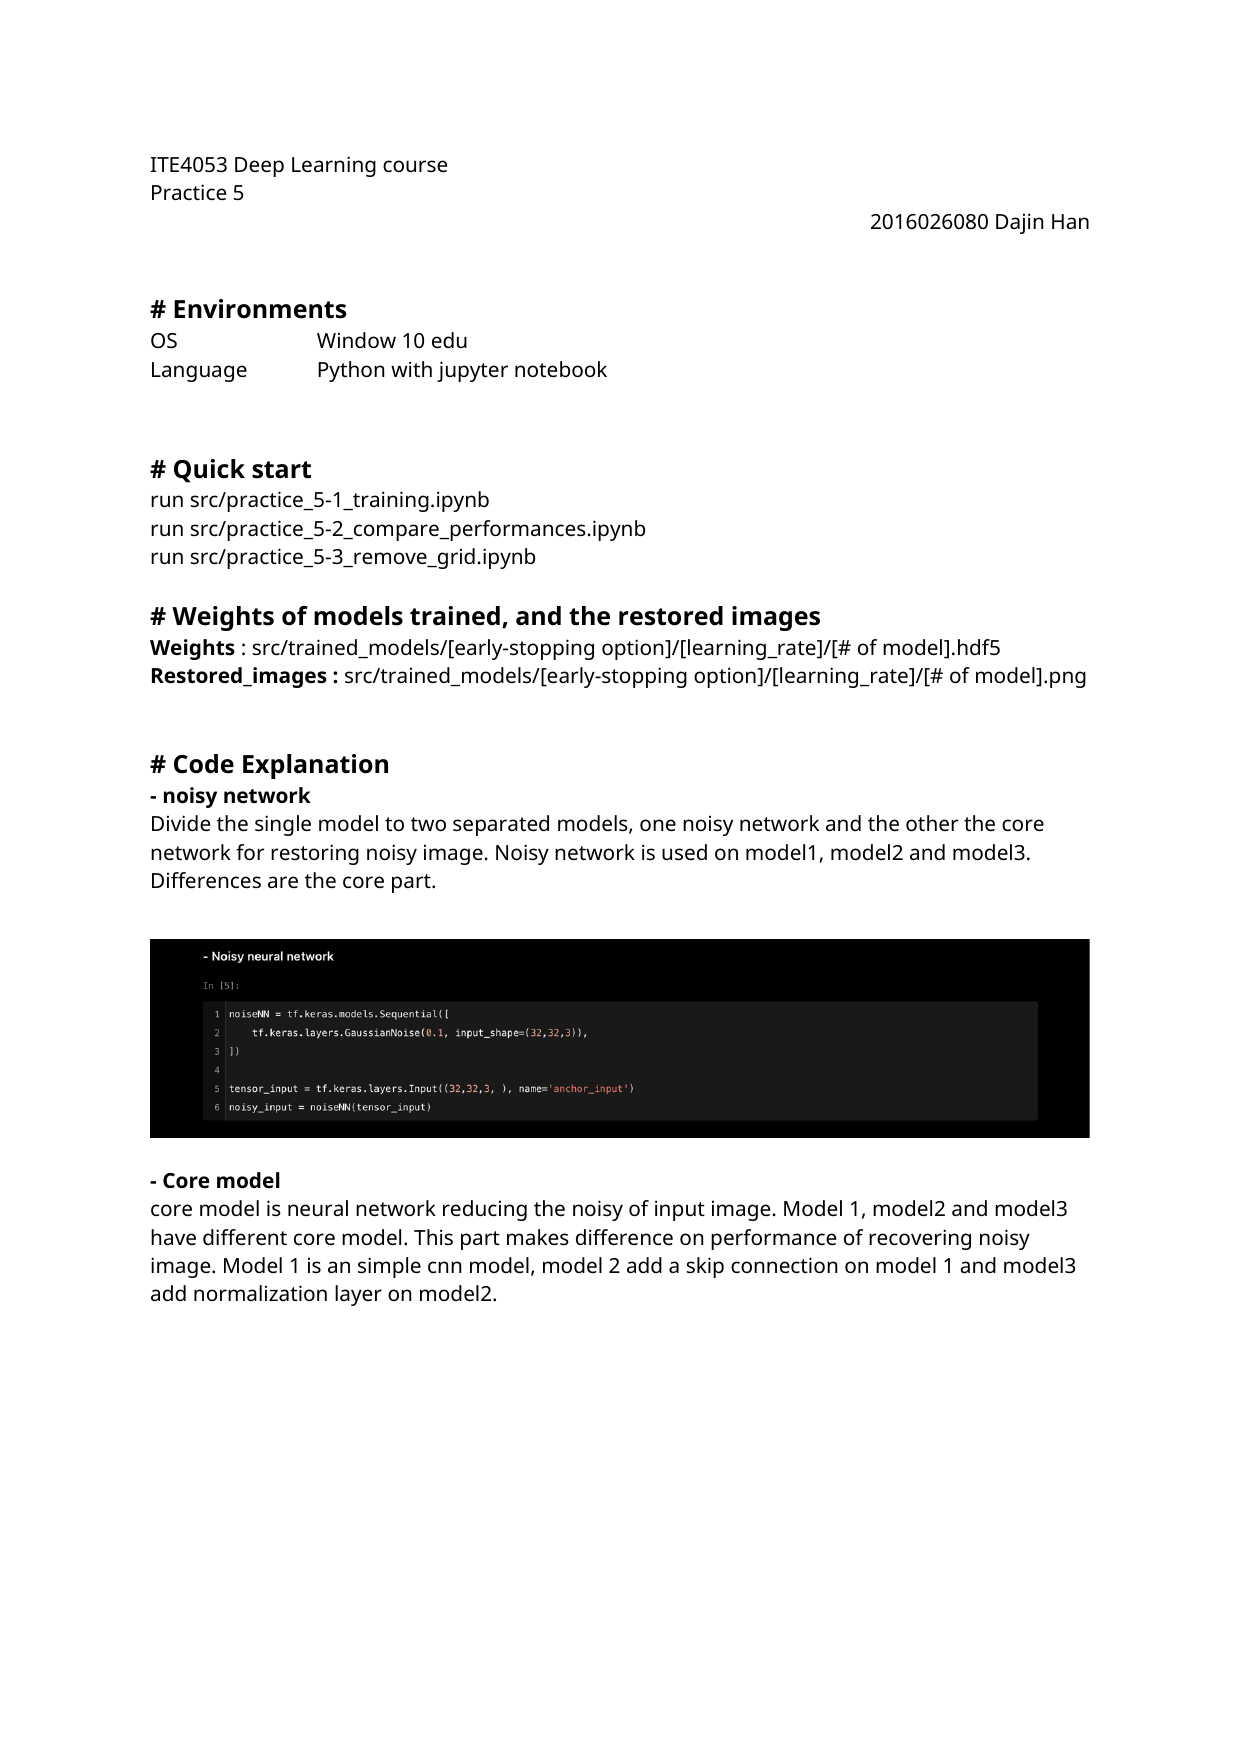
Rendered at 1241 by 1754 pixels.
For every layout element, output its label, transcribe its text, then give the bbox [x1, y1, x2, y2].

text Language Python with jupyter notebook [150, 355, 1090, 383]
text OS Window 10 edu [150, 326, 1090, 355]
text Restored_images : src/trained_models/[early-stopping option]/[learning_rate]/[# of model].png [150, 662, 1090, 690]
text Weights : src/trained_models/[early-stopping option]/[learning_rate]/[# of model].hdf5 [150, 633, 1090, 662]
text run src/practice_5-2_compare_performances.ipynb [150, 514, 1090, 542]
text # Code Explanation [150, 747, 1090, 781]
picture [150, 939, 1090, 1138]
text run src/practice_5-3_remove_grid.ipynb [150, 542, 1090, 571]
text - noisy network Divide the single model to two separated models, one noisy network and the other the core network for restoring noisy image. Noisy network is used on model1, model2 and model3. Differences are the core part. [150, 781, 1090, 895]
text 2016026080 Dajin Han [150, 207, 1090, 235]
text # Environments [150, 292, 1090, 326]
text # Quick start [150, 451, 1090, 485]
text ITE4053 Deep Learning course [150, 150, 1090, 178]
text # Weights of models trained, and the restored images [150, 599, 1090, 633]
text - Core model core model is neural network reducing the noisy of input image. Model 1, model2 and model3 have different core model. This part makes difference on performance of recovering noisy image. Model 1 is an simple cnn model, model 2 add a skip connection on model 1 and model3 add normalization layer on model2. [150, 1166, 1090, 1308]
text run src/practice_5-1_training.ipynb [150, 485, 1090, 514]
text Practice 5 [150, 178, 1090, 207]
